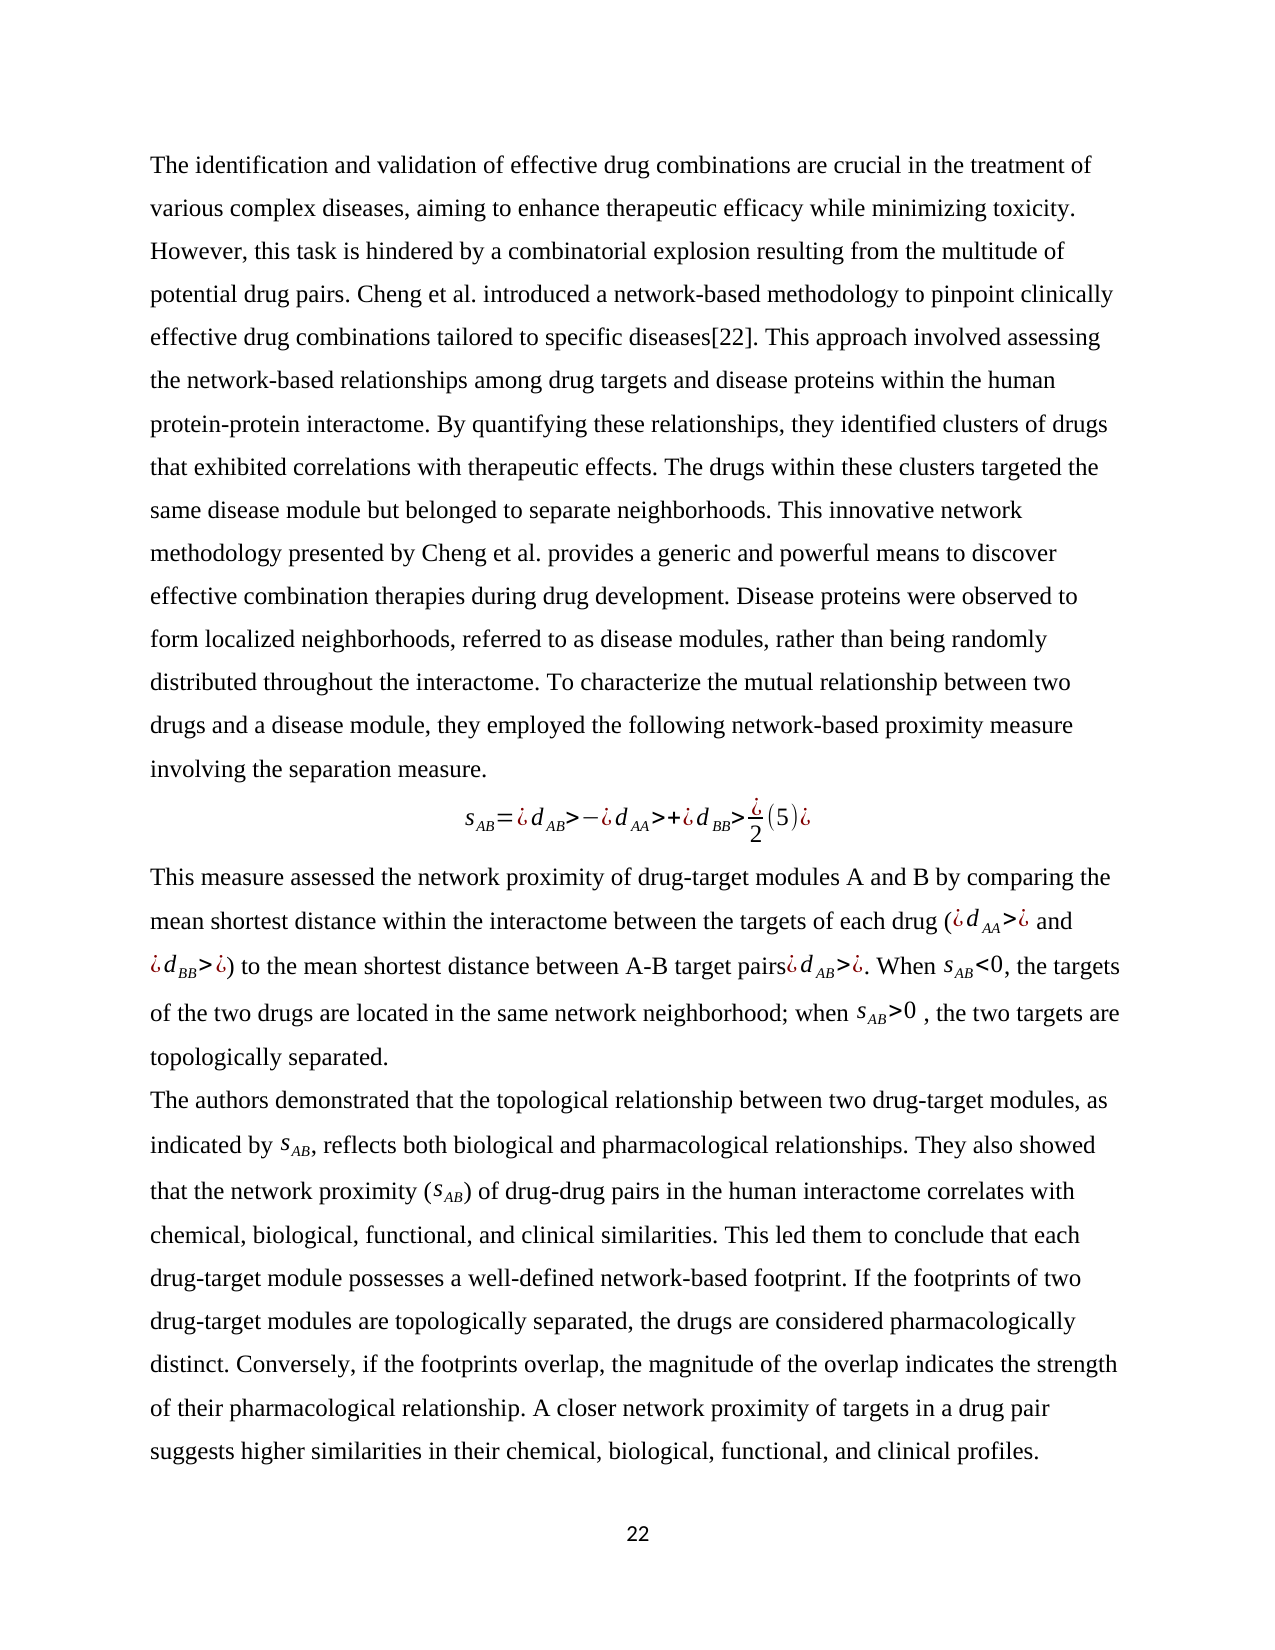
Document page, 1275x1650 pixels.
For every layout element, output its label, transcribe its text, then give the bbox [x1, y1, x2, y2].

text The identification and validation of effective drug combinations are crucial in the treatment of various complex diseases, aiming to enhance therapeutic efficacy while minimizing toxicity. However, this task is hindered by a combinatorial explosion resulting from the multitude of potential drug pairs. Cheng et al. introduced a network-based methodology to pinpoint clinically effective drug combinations tailored to specific diseases[22]. This approach involved assessing the network-based relationships among drug targets and disease proteins within the human protein-protein interactome. By quantifying these relationships, they identified clusters of drugs that exhibited correlations with therapeutic effects. The drugs within these clusters targeted the same disease module but belonged to separate neighborhoods. This innovative network methodology presented by Cheng et al. provides a generic and powerful means to discover effective combination therapies during drug development. Disease proteins were observed to form localized neighborhoods, referred to as disease modules, rather than being randomly distributed throughout the interactome. To characterize the mutual relationship between two drugs and a disease module, they employed the following network-based proximity measure involving the separation measure. [150, 150, 1125, 782]
text The authors demonstrated that the topological relationship between two drug-target modules, as indicated by , reflects both biological and pharmacological relationships. They also showed that the network proximity () of drug-drug pairs in the human interactome correlates with chemical, biological, functional, and clinical similarities. This led them to conclude that each drug-target module possesses a well-defined network-based footprint. If the footprints of two drug-target modules are topologically separated, the drugs are considered pharmacologically distinct. Conversely, if the footprints overlap, the magnitude of the overlap indicates the strength of their pharmacological relationship. A closer network proximity of targets in a drug pair suggests higher similarities in their chemical, biological, functional, and clinical profiles. [150, 1086, 1125, 1464]
text This measure assessed the network proximity of drug-target modules A and B by comparing the mean shortest distance within the interactome between the targets of each drug ( and ) to the mean shortest distance between A-B target pairs. When , the targets of the two drugs are located in the same network neighborhood; when , the two targets are topologically separated. [150, 862, 1125, 1071]
